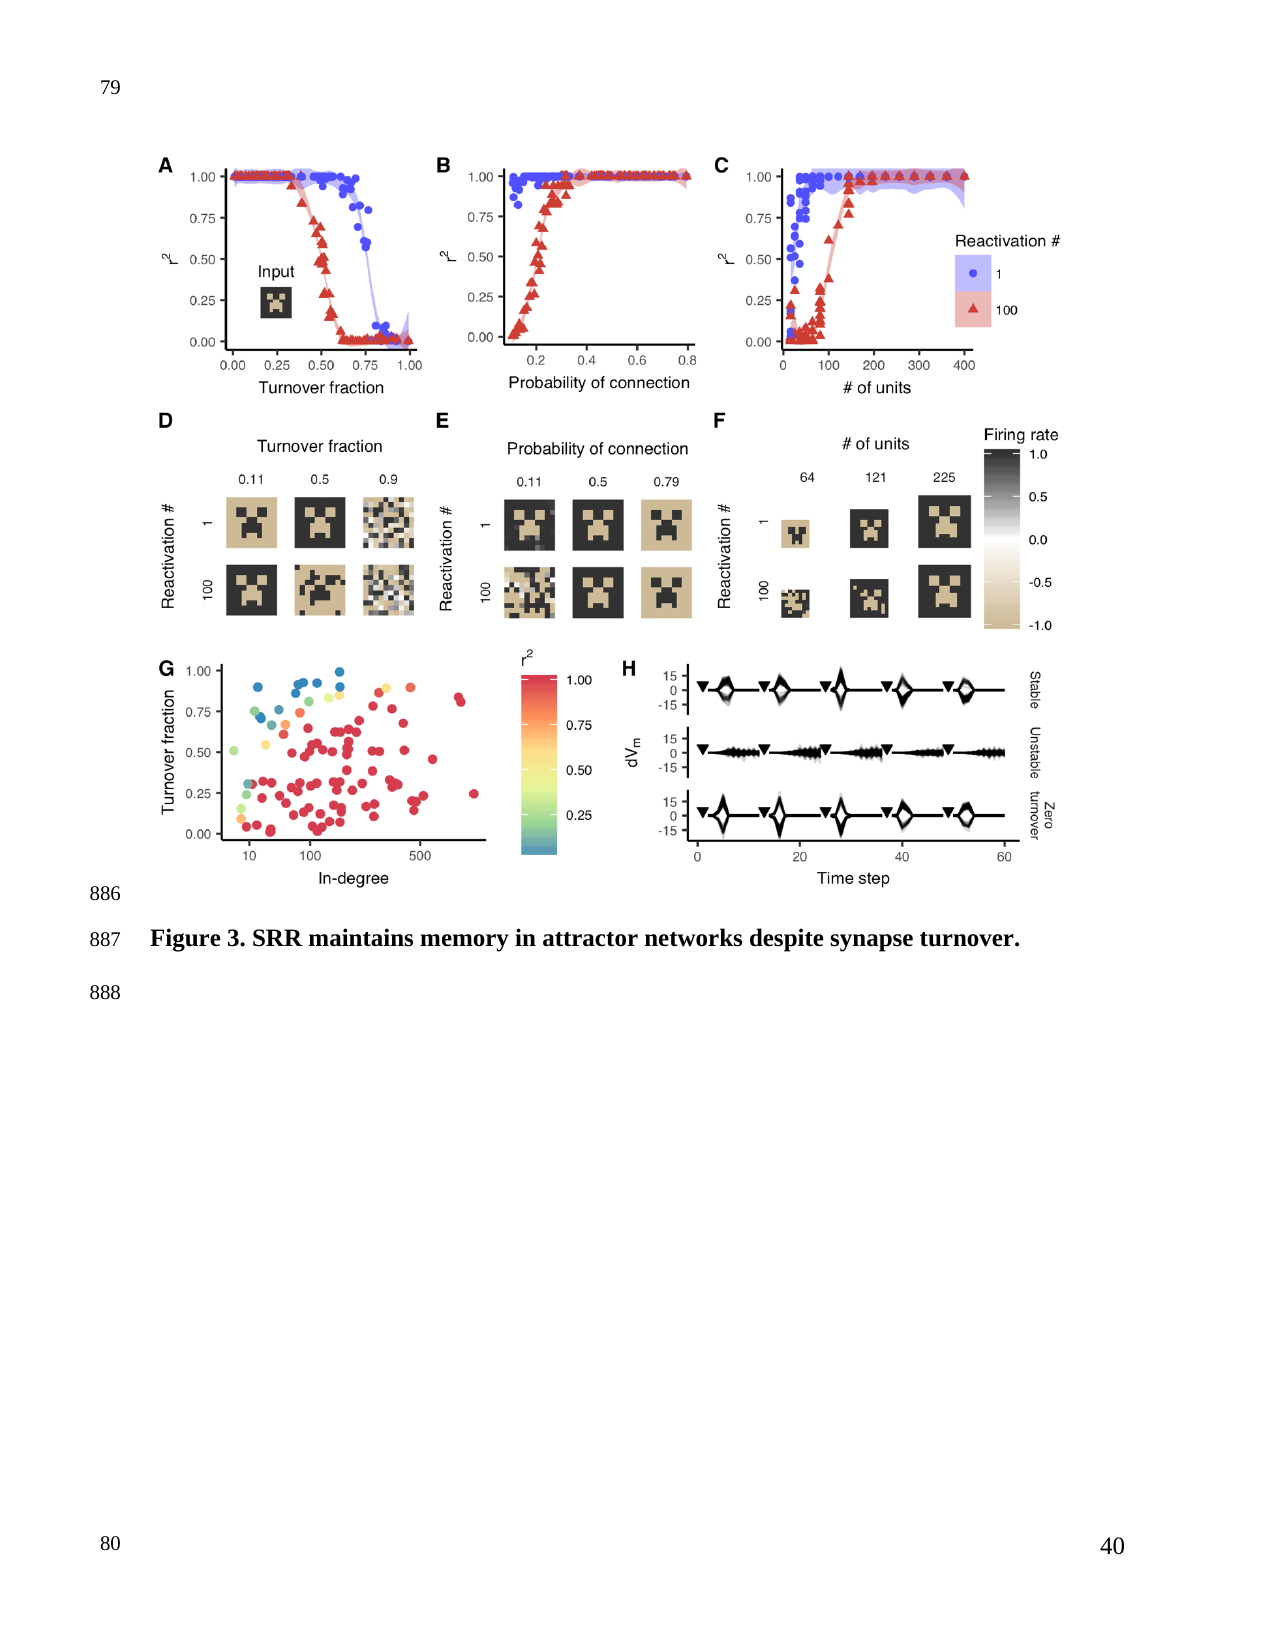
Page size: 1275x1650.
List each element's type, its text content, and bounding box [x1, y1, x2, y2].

text Figure 3. SRR maintains memory in attractor networks despite synapse turnover. [150, 923, 1125, 951]
picture [150, 150, 1077, 900]
